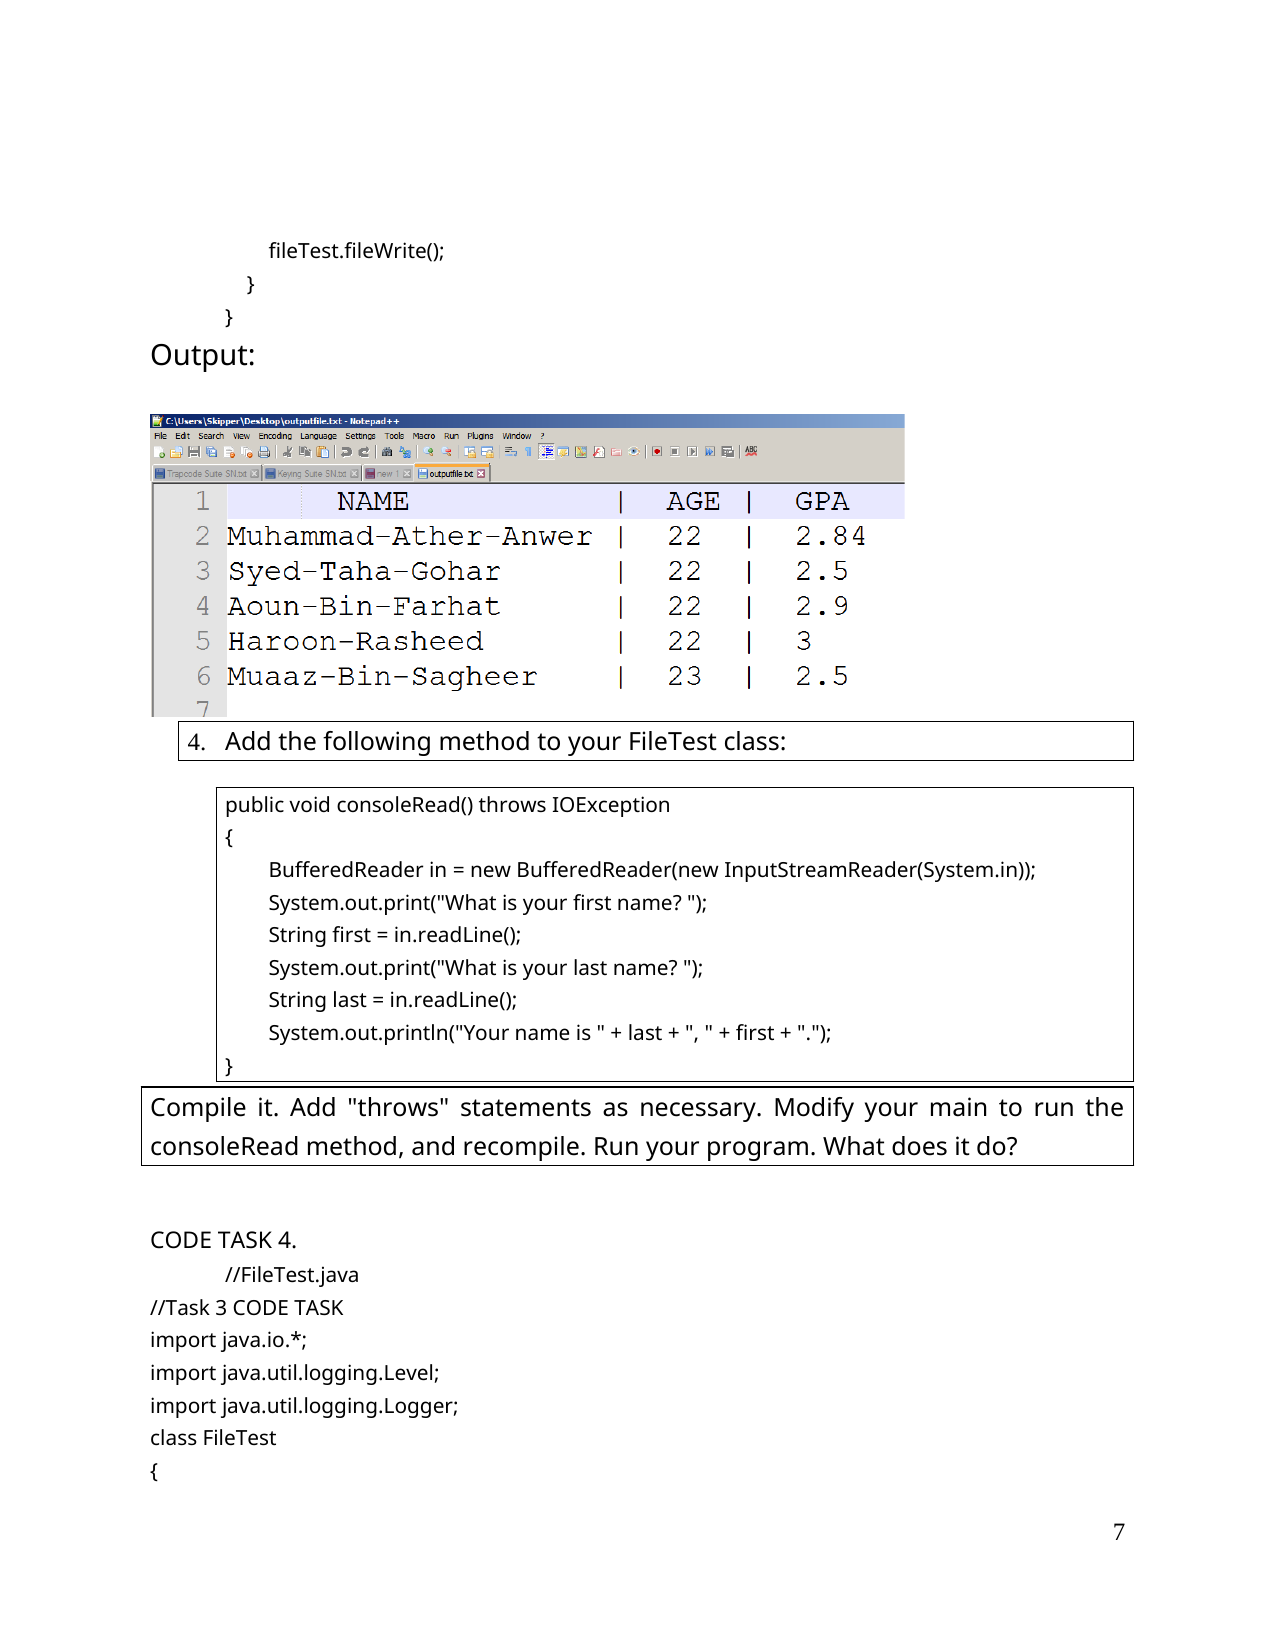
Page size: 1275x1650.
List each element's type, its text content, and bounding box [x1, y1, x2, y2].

text } [225, 302, 1125, 330]
text System.out.println("Your name is " + last + ", " + first + "."); [217, 1015, 1133, 1047]
picture [150, 414, 905, 717]
text } [225, 269, 1125, 298]
text { [150, 1456, 1125, 1484]
text class FileTest [150, 1423, 1125, 1452]
text BufferedReader in = new BufferedReader(new InputStreamReader(System.in)); [217, 852, 1133, 883]
text public void consoleRead() throws IOException [217, 788, 1133, 818]
text import java.util.logging.Logger; [150, 1391, 1125, 1419]
list Add the following method to your FileTest class: [179, 722, 1133, 760]
text fileTest.fileWrite(); [225, 237, 1125, 265]
text Compile it. Add "throws" statements as necessary. Modify your main to run the consoleRead method, and recompile. Run your program. What does it do? [142, 1088, 1133, 1165]
text import java.util.logging.Level; [150, 1358, 1125, 1387]
text } [217, 1048, 1133, 1081]
text { [217, 819, 1133, 851]
text CODE TASK 4. [150, 1224, 1125, 1256]
text //Task 3 CODE TASK [150, 1293, 1125, 1321]
text System.out.print("What is your first name? "); [217, 884, 1133, 916]
text //FileTest.java [150, 1260, 1125, 1289]
text System.out.print("What is your last name? "); [217, 950, 1133, 981]
text String first = in.readLine(); [217, 917, 1133, 949]
text String last = in.readLine(); [217, 982, 1133, 1014]
text import java.io.*; [150, 1326, 1125, 1354]
text Output: [150, 334, 1125, 374]
